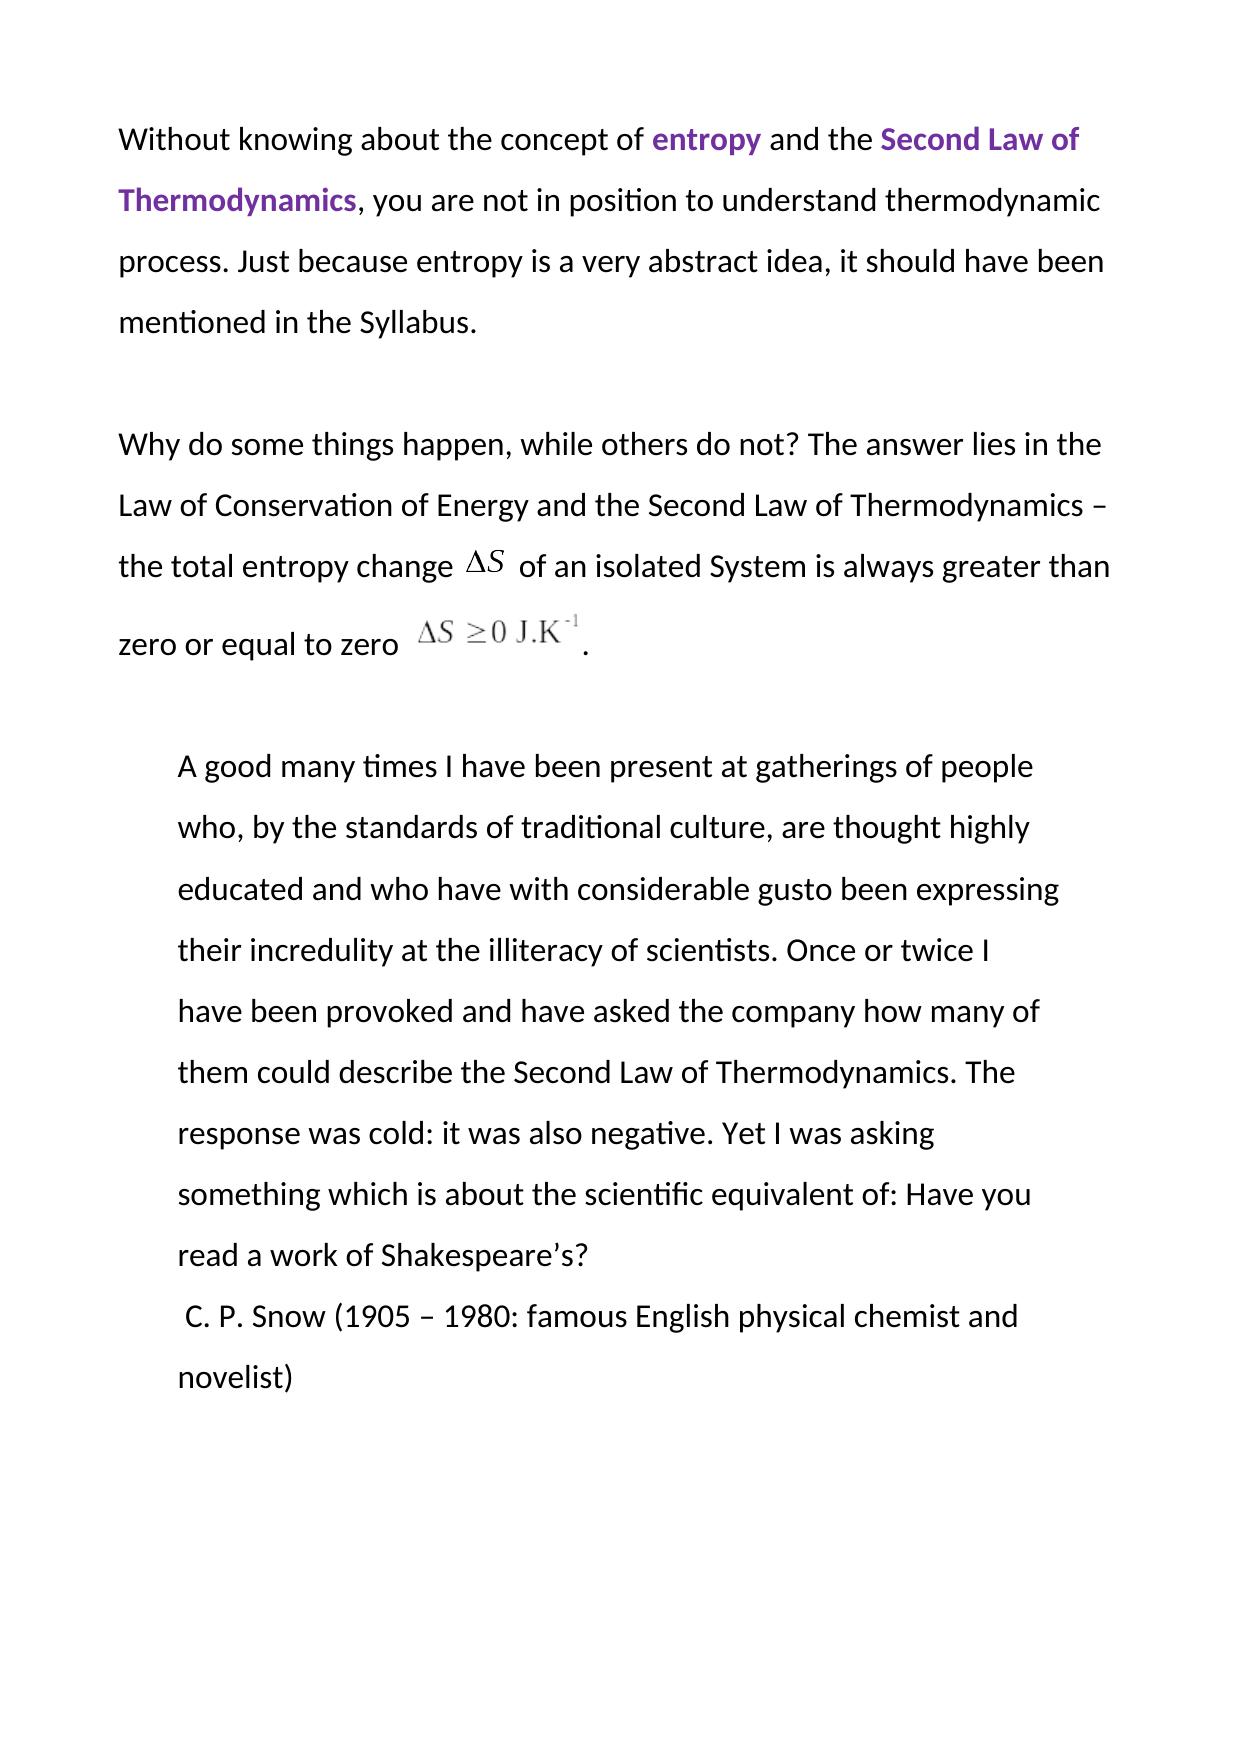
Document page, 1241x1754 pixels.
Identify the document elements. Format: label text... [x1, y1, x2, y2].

text C. P. Snow (1905 – 1980: famous English physical chemist and novelist) [177, 1295, 1063, 1397]
text Without knowing about the concept of entropy and the Second Law of Thermodynamics, you are not in position to understand thermodynamic process. Just because entropy is a very abstract idea, it should have been mentioned in the Syllabus. [118, 118, 1122, 342]
text A good many times I have been present at gatherings of people who, by the standards of traditional culture, are thought highly educated and who have with considerable gusto been expressing their incredulity at the illiteracy of scientists. Once or twice I have been provoked and have asked the company how many of them could describe the Second Law of Thermodynamics. The response was cold: it was also negative. Yet I was asking something which is about the scientific equivalent of: Have you read a work of Shakespeare’s? [177, 746, 1063, 1274]
text Why do some things happen, while others do not? The answer lies in the Law of Conservation of Energy and the Second Law of Thermodynamics – the total entropy change of an isolated System is always greater than zero or equal to zero . [118, 423, 1122, 664]
